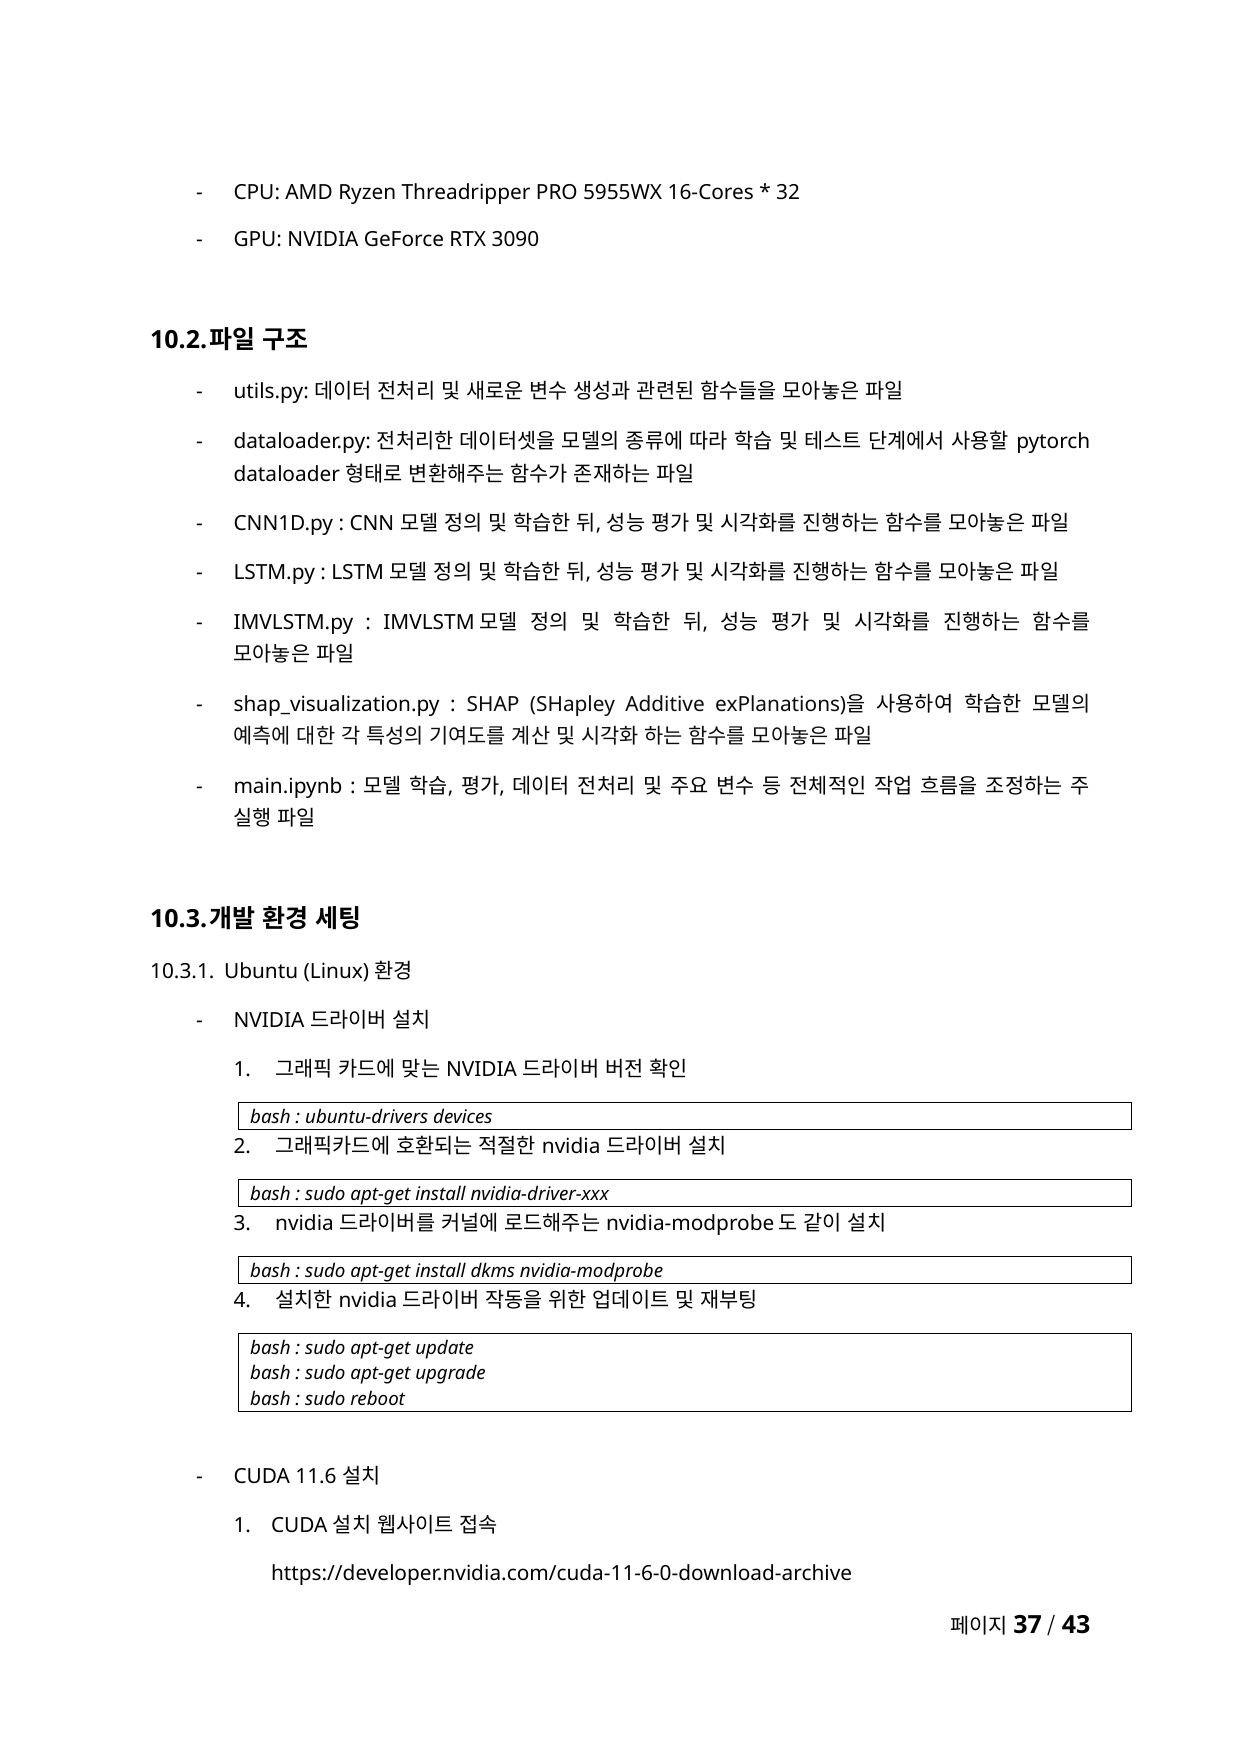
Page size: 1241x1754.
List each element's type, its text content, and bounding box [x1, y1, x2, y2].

subtitle 개발 환경 세팅 [150, 898, 1090, 934]
table_header bash : sudo apt-get install dkms nvidia-modprobe [239, 1257, 1131, 1283]
list IMVLSTM.py : IMVLSTM모델 정의 및 학습한 뒤, 성능 평가 및 시각화를 진행하는 함수를 모아놓은 파일 [196, 605, 1090, 668]
list GPU: NVIDIA GeForce RTX 3090 [196, 224, 1090, 253]
list nvidia 드라이버를 커널에 로드해주는 nvidia-modprobe도 같이 설치 [233, 1207, 1090, 1237]
table_header bash : sudo apt-get update bash : sudo apt-get upgrade bash : sudo reboot [239, 1334, 1131, 1411]
list main.ipynb : 모델 학습, 평가, 데이터 전처리 및 주요 변수 등 전체적인 작업 흐름을 조정하는 주 실행 파일 [196, 769, 1090, 832]
subtitle 파일 구조 [150, 319, 1090, 355]
list 설치한 nvidia 드라이버 작동을 위한 업데이트 및 재부팅 [233, 1284, 1090, 1314]
list CPU: AMD Ryzen Threadripper PRO 5955WX 16-Cores * 32 [196, 177, 1090, 206]
list https://developer.nvidia.com/cuda-11-6-0-download-archive [271, 1558, 1090, 1586]
list CUDA 11.6 설치 [196, 1459, 1090, 1489]
list 그래픽 카드에 맞는 NVIDIA 드라이버 버전 확인 [233, 1053, 1090, 1083]
table_header bash : sudo apt-get install nvidia-driver-xxx [239, 1180, 1131, 1206]
list LSTM.py : LSTM 모델 정의 및 학습한 뒤, 성능 평가 및 시각화를 진행하는 함수를 모아놓은 파일 [196, 556, 1090, 586]
list CUDA 설치 웹사이트 접속 [233, 1508, 1090, 1539]
list utils.py: 데이터 전처리 및 새로운 변수 생성과 관련된 함수들을 모아놓은 파일 [196, 375, 1090, 405]
table_header bash : ubuntu-drivers devices [239, 1103, 1131, 1129]
list CNN1D.py : CNN 모델 정의 및 학습한 뒤, 성능 평가 및 시각화를 진행하는 함수를 모아놓은 파일 [196, 506, 1090, 537]
list NVIDIA 드라이버 설치 [196, 1003, 1090, 1034]
subtitle Ubuntu (Linux) 환경 [150, 954, 1090, 984]
list shap_visualization.py : SHAP (SHapley Additive exPlanations)을 사용하여 학습한 모델의 예측에 대한 각 특성의 기여도를 계산 및 시각화 하는 함수를 모아놓은 파일 [196, 687, 1090, 750]
list dataloader.py: 전처리한 데이터셋을 모델의 종류에 따라 학습 및 테스트 단계에서 사용할 pytorch dataloader 형태로 변환해주는 함수가 존재하는 파일 [196, 424, 1090, 487]
list 그래픽카드에 호환되는 적절한 nvidia 드라이버 설치 [233, 1130, 1090, 1160]
